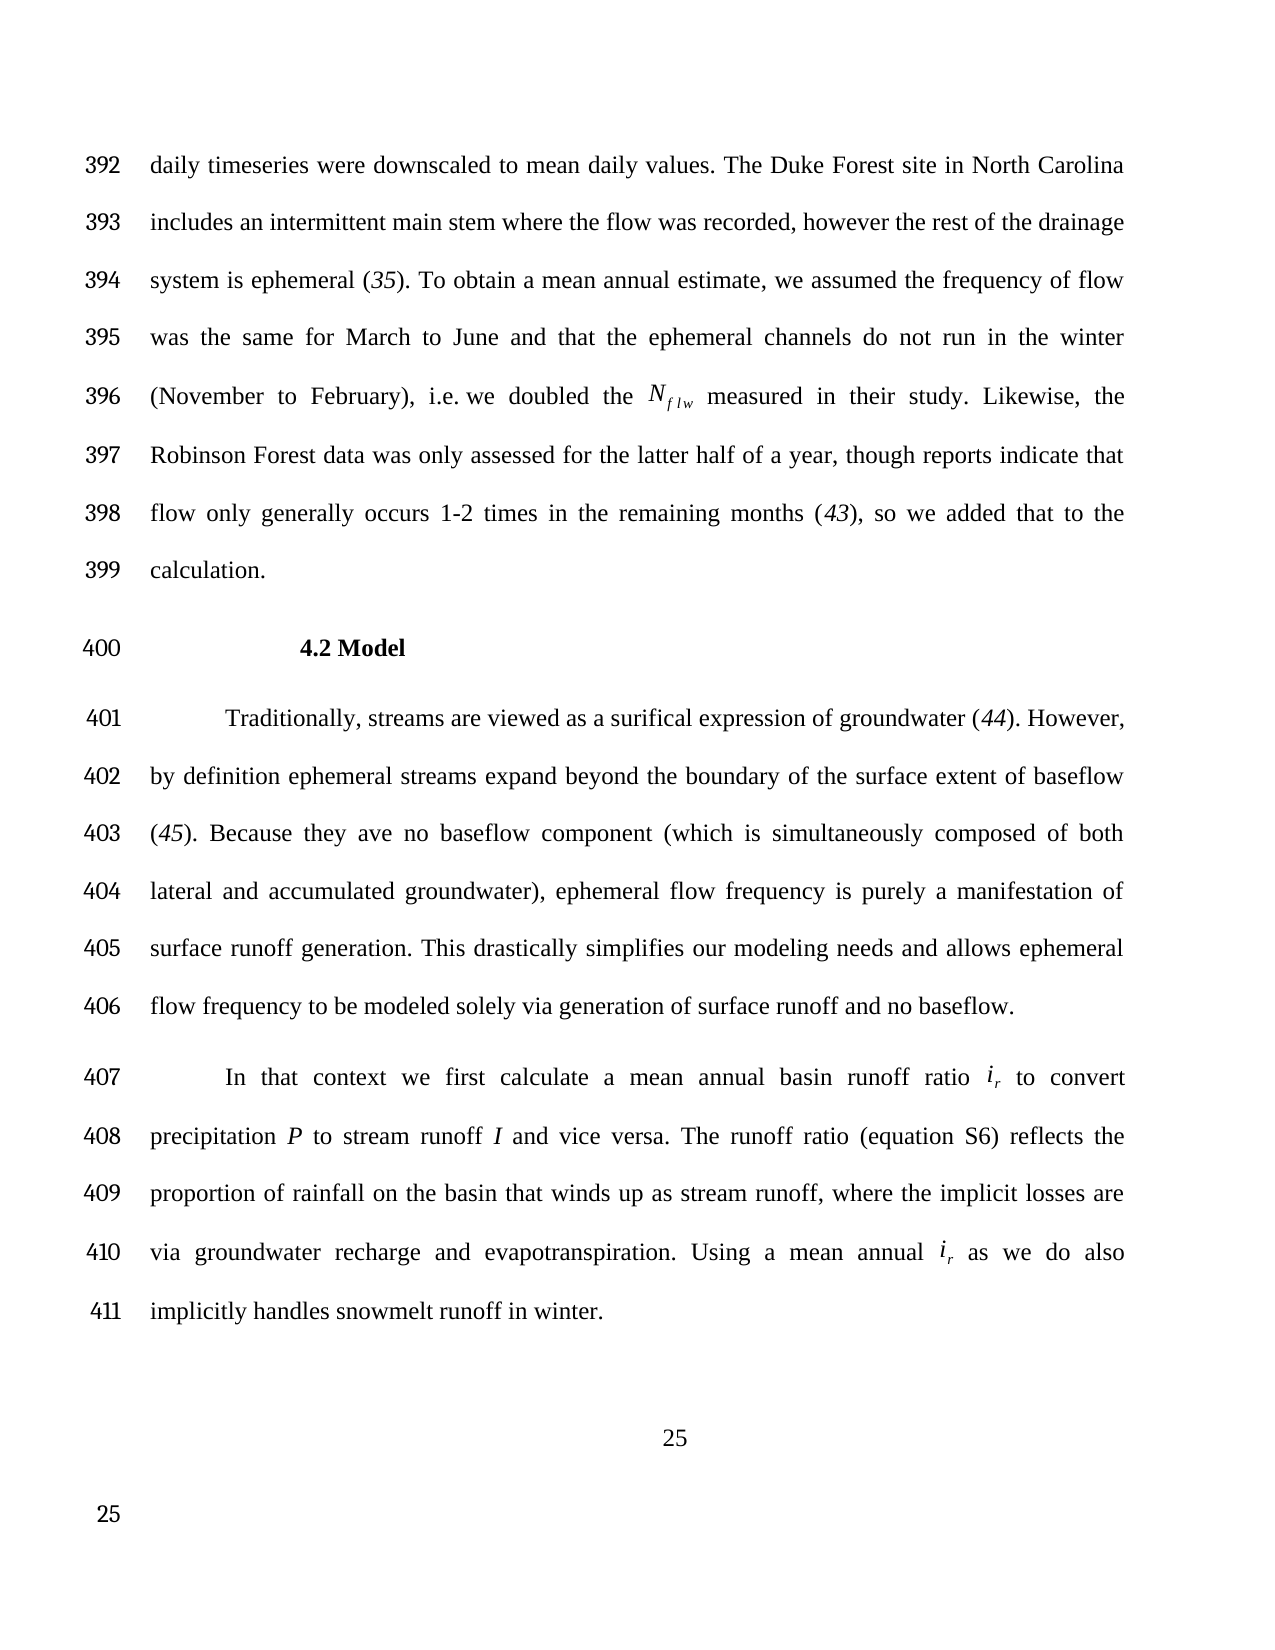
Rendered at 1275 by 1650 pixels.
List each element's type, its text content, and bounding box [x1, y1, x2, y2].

subtitle 4.2 Model [225, 633, 1125, 662]
text Traditionally, streams are viewed as a surifical expression of groundwater (44). However, by definition ephemeral streams expand beyond the boundary of the surface extent of baseflow (45). Because they ave no baseflow component (which is simultaneously composed of both lateral and accumulated groundwater), ephemeral flow frequency is purely a manifestation of surface runoff generation. This drastically simplifies our modeling needs and allows ephemeral flow frequency to be modeled solely via generation of surface runoff and no baseflow. [150, 703, 1125, 1020]
text In that context we first calculate a mean annual basin runoff ratio to convert precipitation P to stream runoff I and vice versa. The runoff ratio (equation S6) reflects the proportion of rainfall on the basin that winds up as stream runoff, where the implicit losses are via groundwater recharge and evapotranspiration. Using a mean annual as we do also implicitly handles snowmelt runoff in winter. [150, 1061, 1125, 1325]
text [150, 150, 1125, 584]
